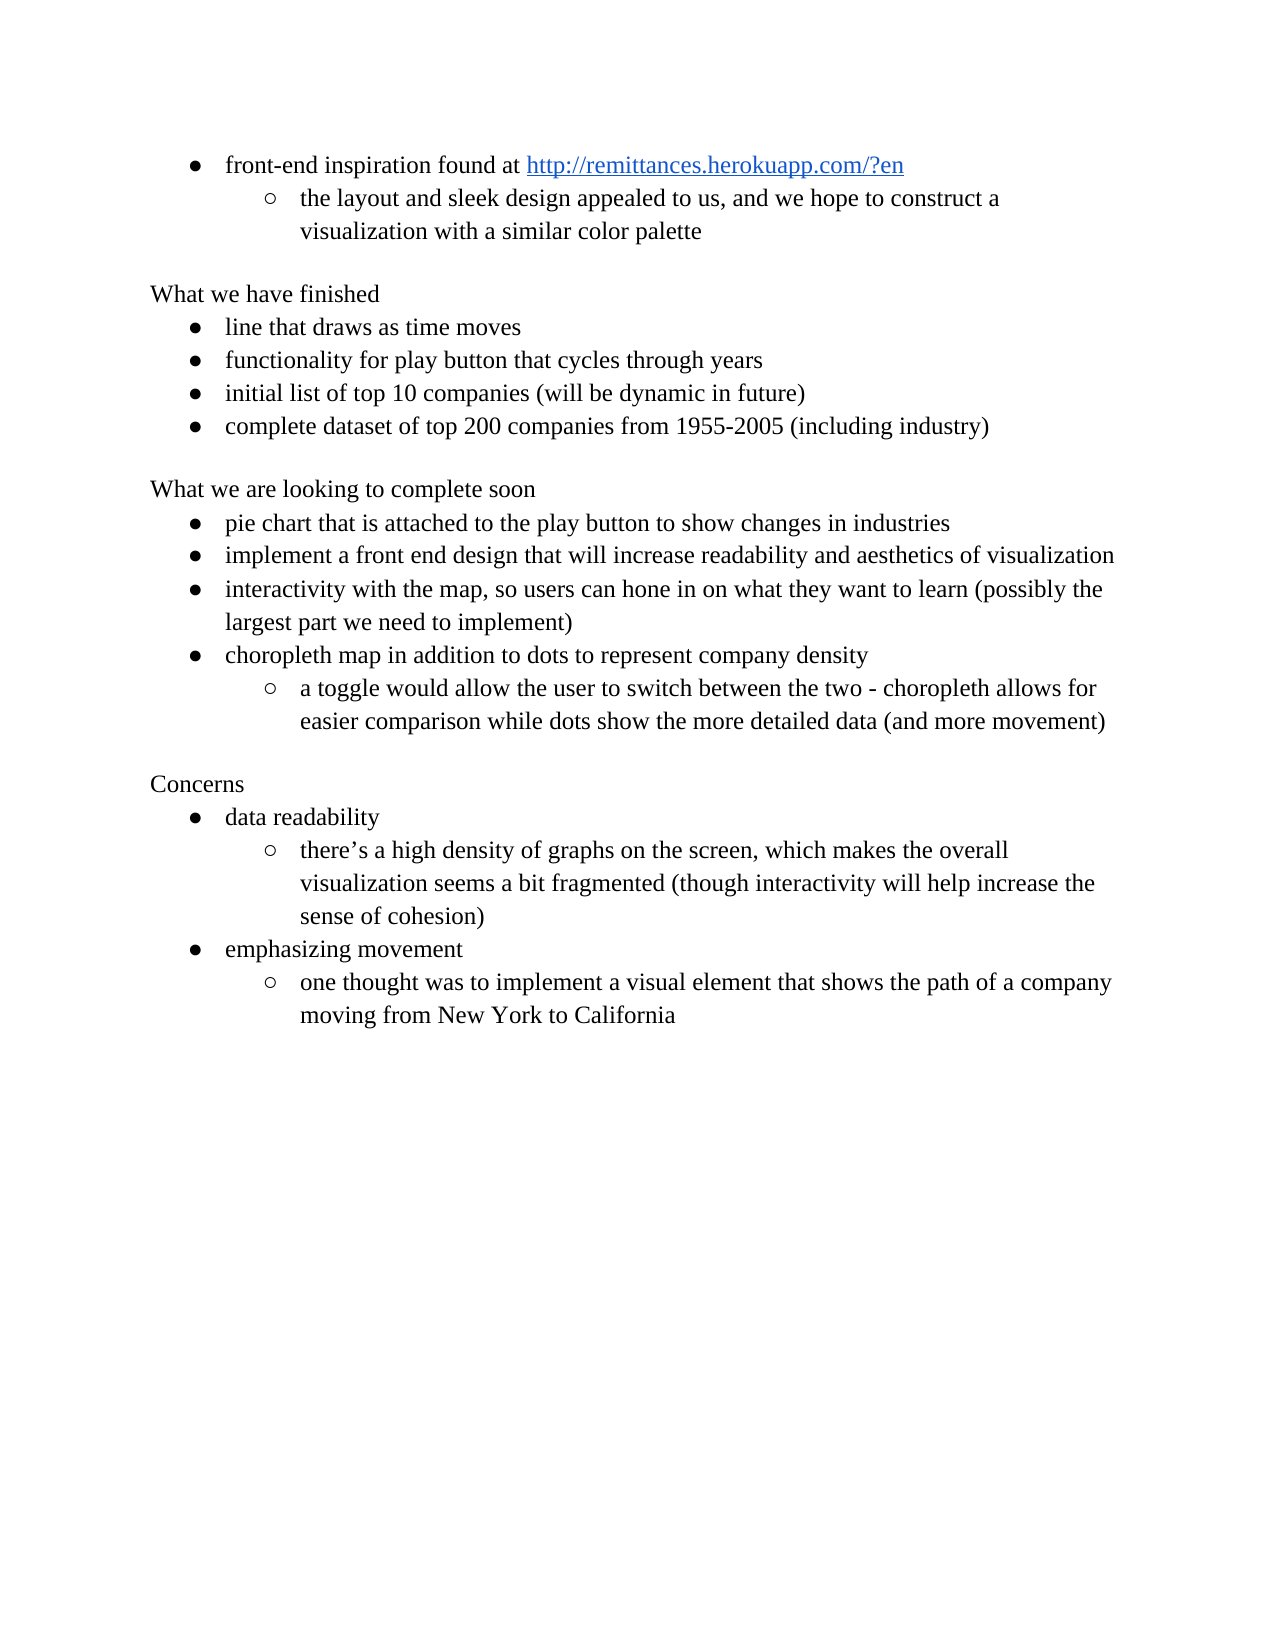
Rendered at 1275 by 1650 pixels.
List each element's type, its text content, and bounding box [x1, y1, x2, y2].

list complete dataset of top 200 companies from 1955-2005 (including industry) [188, 411, 1125, 440]
list choropleth map in addition to dots to represent company density [188, 640, 1125, 668]
list line that draws as time moves [188, 312, 1125, 341]
list pie chart that is attached to the play button to show changes in industries [188, 508, 1125, 536]
list data readability [188, 802, 1125, 831]
text What we have finished [150, 279, 1125, 308]
text What we are looking to complete soon [150, 474, 1125, 503]
list initial list of top 10 companies (will be dynamic in future) [188, 378, 1125, 407]
list front-end inspiration found at http://remittances.herokuapp.com/?en [188, 150, 1125, 179]
list emphasizing movement [188, 934, 1125, 963]
text Concerns [150, 769, 1125, 798]
list implement a front end design that will increase readability and aesthetics of visualization [188, 541, 1125, 569]
list functionality for play button that cycles through years [188, 345, 1125, 374]
list one thought was to implement a visual element that shows the path of a company moving from New York to California [263, 967, 1125, 1029]
list interactivity with the map, so users can hone in on what they want to learn (possibly the largest part we need to implement) [188, 574, 1125, 635]
list a toggle would allow the user to switch between the two - choropleth allows for easier comparison while dots show the more detailed data (and more movement) [263, 673, 1125, 734]
list the layout and sleek design appealed to us, and we hope to construct a visualization with a similar color palette [263, 183, 1125, 245]
list there’s a high density of graphs on the screen, which makes the overall visualization seems a bit fragmented (though interactivity will help increase the sense of cohesion) [263, 835, 1125, 930]
